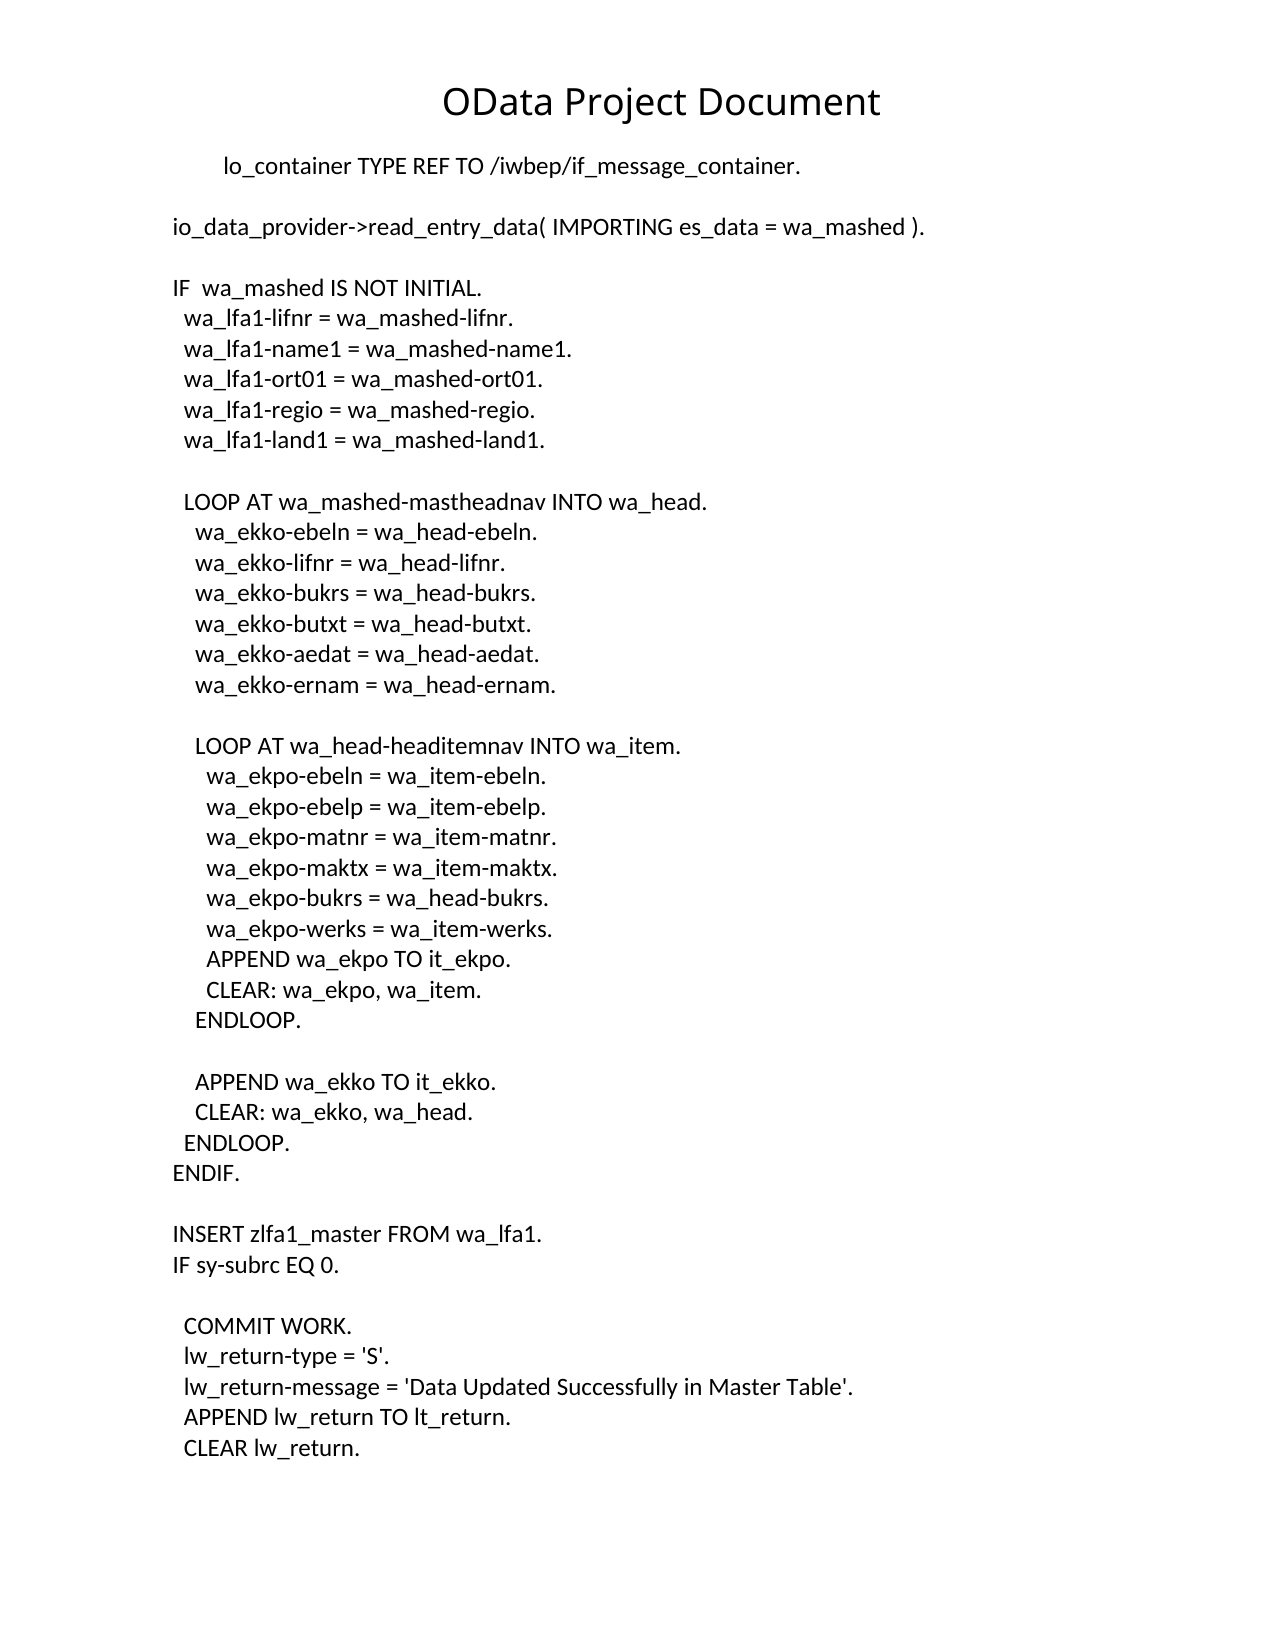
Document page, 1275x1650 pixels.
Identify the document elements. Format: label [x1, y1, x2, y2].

text [150, 150, 1125, 1493]
